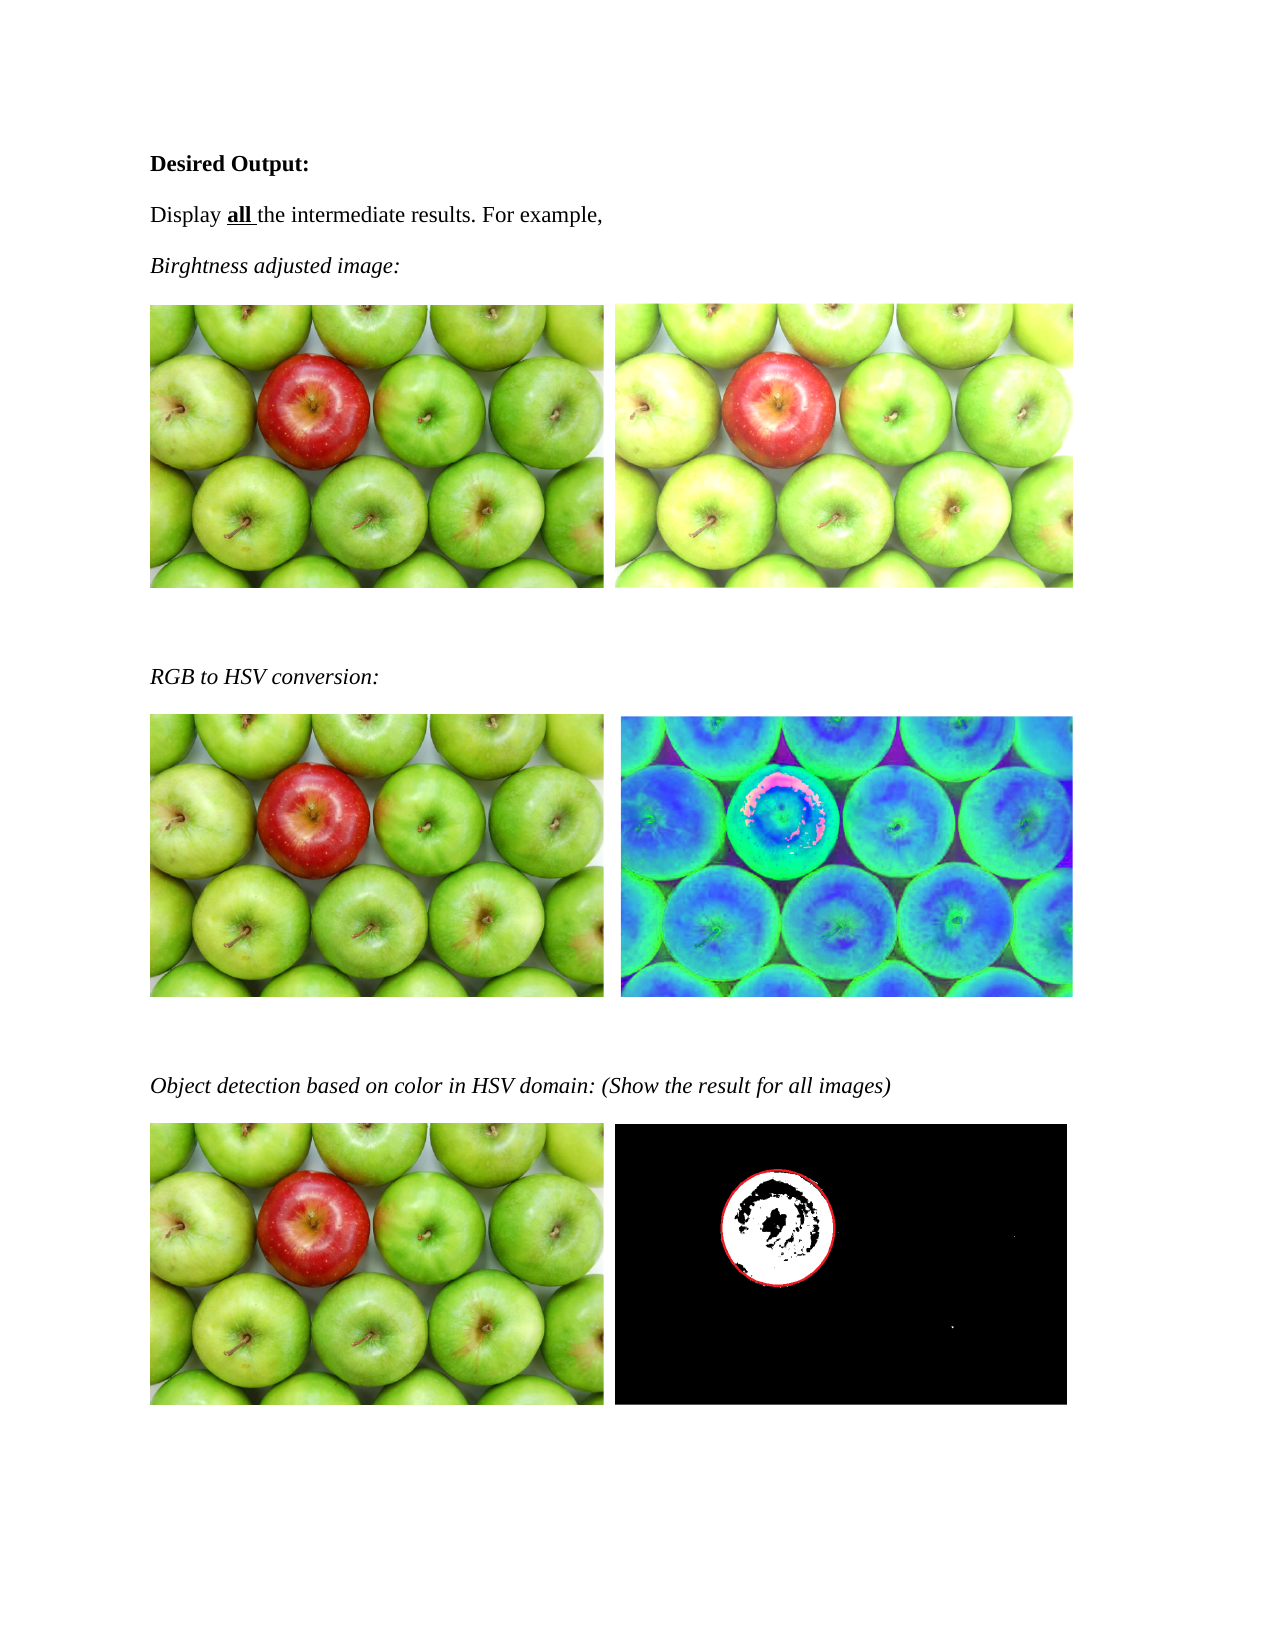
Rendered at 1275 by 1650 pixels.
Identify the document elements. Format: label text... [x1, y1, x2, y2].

text Birghtness adjusted image: [150, 252, 1125, 278]
picture [150, 714, 604, 997]
text Display all the intermediate results. For example, [150, 201, 1125, 227]
picture [614, 303, 1074, 588]
text RGB to HSV conversion: [150, 663, 1125, 689]
text Object detection based on color in HSV domain: (Show the result for all images) [150, 1072, 1125, 1098]
picture [620, 715, 1073, 997]
picture [150, 305, 604, 588]
text Desired Output: [150, 150, 1125, 176]
picture [615, 1124, 1067, 1405]
picture [150, 1123, 604, 1405]
